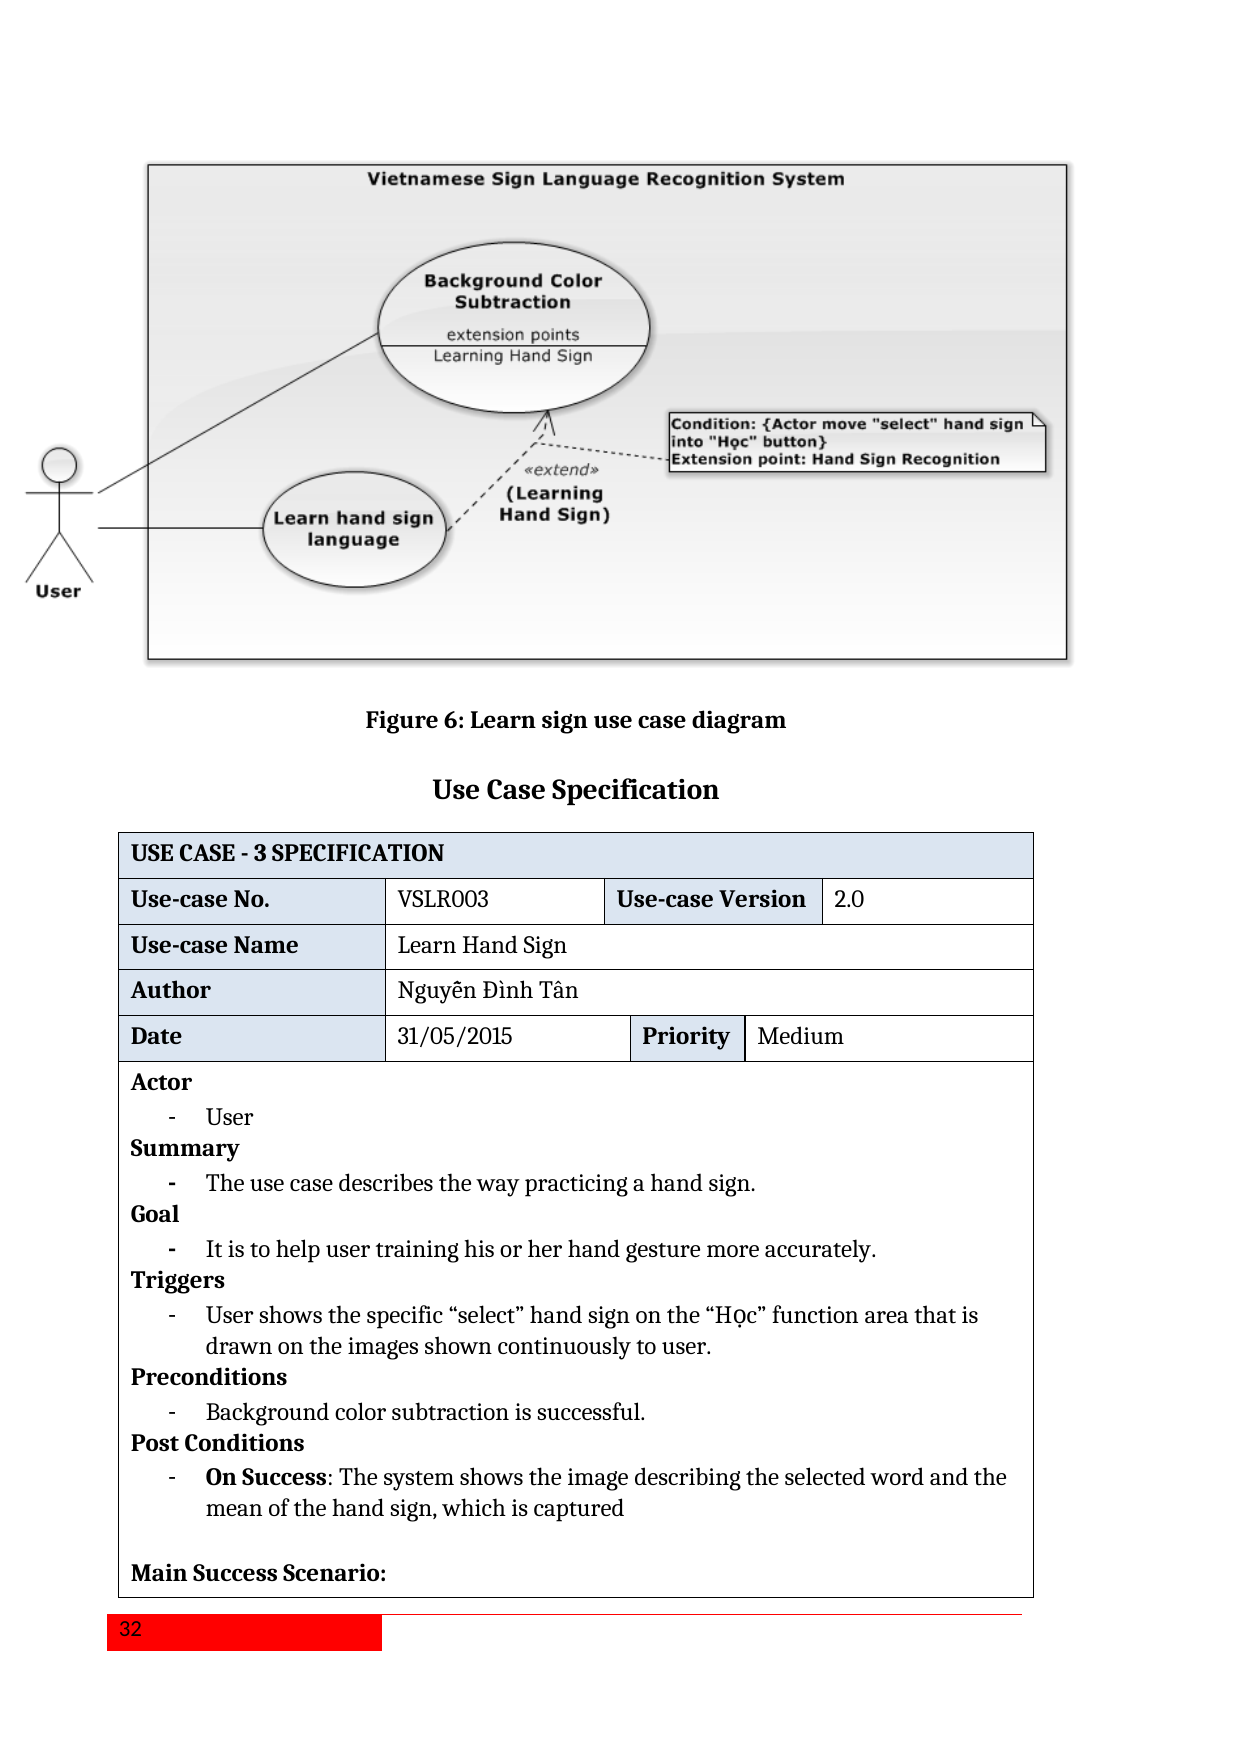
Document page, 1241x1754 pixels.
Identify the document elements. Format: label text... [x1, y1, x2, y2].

table_cell 2.0 [823, 879, 1033, 924]
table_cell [119, 1062, 1033, 1597]
table_cell Priority [631, 1016, 744, 1061]
list Figure 6: Learn sign use case diagram [118, 706, 1033, 734]
table_cell Date [119, 1016, 385, 1061]
table_cell Author [119, 970, 385, 1015]
text Use Case Specification [118, 773, 1033, 806]
table_header USE CASE - 3 SPECIFICATION [119, 833, 1033, 878]
table_cell Use-case Version [605, 879, 822, 924]
table_cell 31/05/2015 [386, 1016, 630, 1061]
table_cell Medium [746, 1016, 1033, 1061]
table_cell Use-case Name [119, 925, 385, 969]
picture [0, 147, 1087, 681]
table_cell VSLR003 [386, 879, 604, 924]
table_cell Use-case No. [119, 879, 385, 924]
table_cell Learn Hand Sign [386, 925, 1033, 969]
table_cell Nguyễn Đình Tân [386, 970, 1033, 1015]
